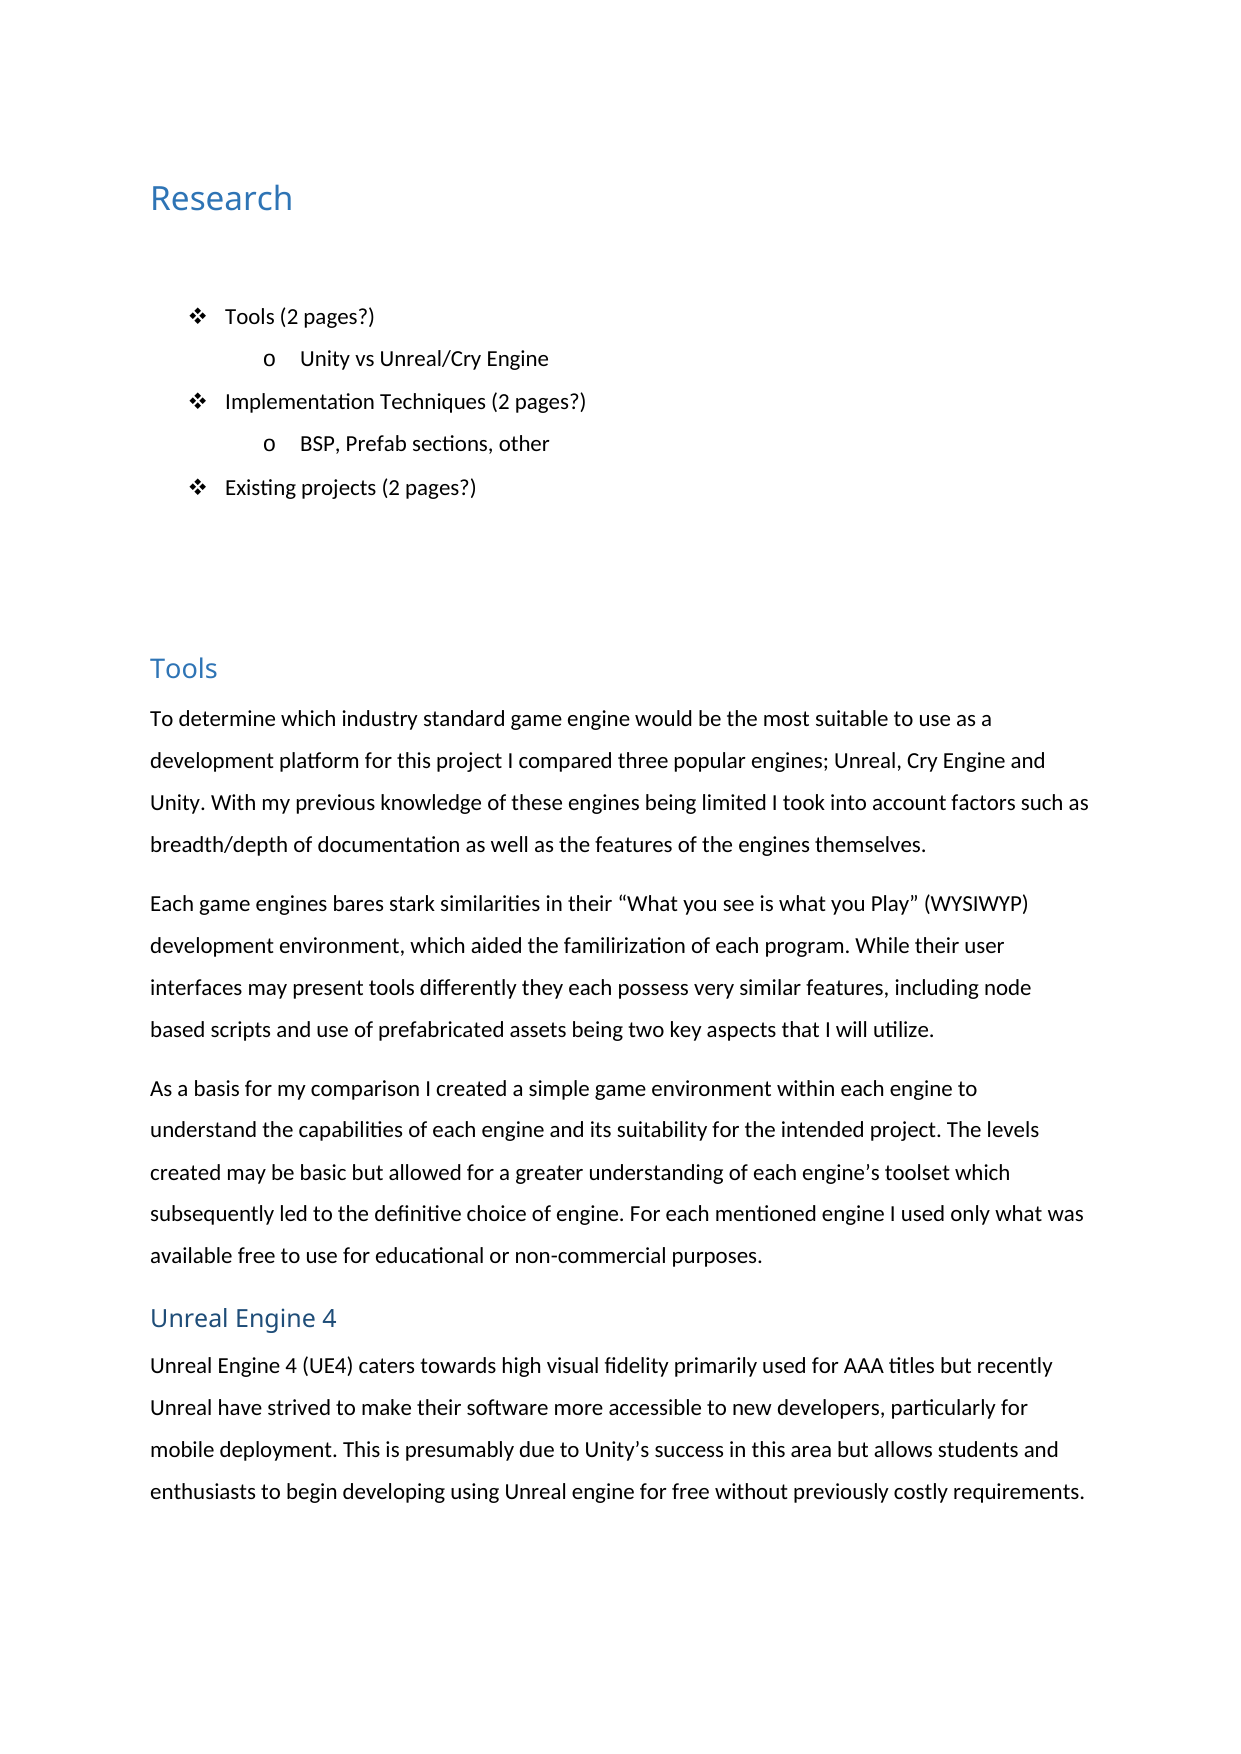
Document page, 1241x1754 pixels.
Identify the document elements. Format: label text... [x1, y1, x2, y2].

list Implementation Techniques (2 pages?) [187, 387, 1090, 416]
subtitle Unreal Engine 4 [150, 1300, 1090, 1334]
subtitle Tools [150, 649, 1090, 686]
text To determine which industry standard game engine would be the most suitable to use as a development platform for this project I compared three popular engines; Unreal, Cry Engine and Unity. With my previous knowledge of these engines being limited I took into account factors such as breadth/depth of documentation as well as the features of the engines themselves. [150, 704, 1090, 858]
list Tools (2 pages?) [187, 302, 1090, 330]
list BSP, Prefab sections, other [262, 429, 1090, 459]
text As a basis for my comparison I created a simple game environment within each engine to understand the capabilities of each engine and its suitability for the intended project. The levels created may be basic but allowed for a greater understanding of each engine’s toolset which subsequently led to the definitive choice of engine. For each mentioned engine I used only what was available free to use for educational or non-commercial purposes. [150, 1074, 1090, 1269]
text Unreal Engine 4 (UE4) caters towards high visual fidelity primarily used for AAA titles but recently Unreal have strived to make their software more accessible to new developers, particularly for mobile deployment. This is presumably due to Unity’s success in this area but allows students and enthusiasts to begin developing using Unreal engine for free without previously costly requirements. [150, 1351, 1090, 1505]
text Each game engines bares stark similarities in their “What you see is what you Play” (WYSIWYP) development environment, which aided the familirization of each program. While their user interfaces may present tools differently they each possess very similar features, including node based scripts and use of prefabricated assets being two key aspects that I will utilize. [150, 889, 1090, 1043]
list Unity vs Unreal/Cry Engine [262, 344, 1090, 373]
list Existing projects (2 pages?) [187, 473, 1090, 501]
subtitle Research [150, 175, 1090, 220]
